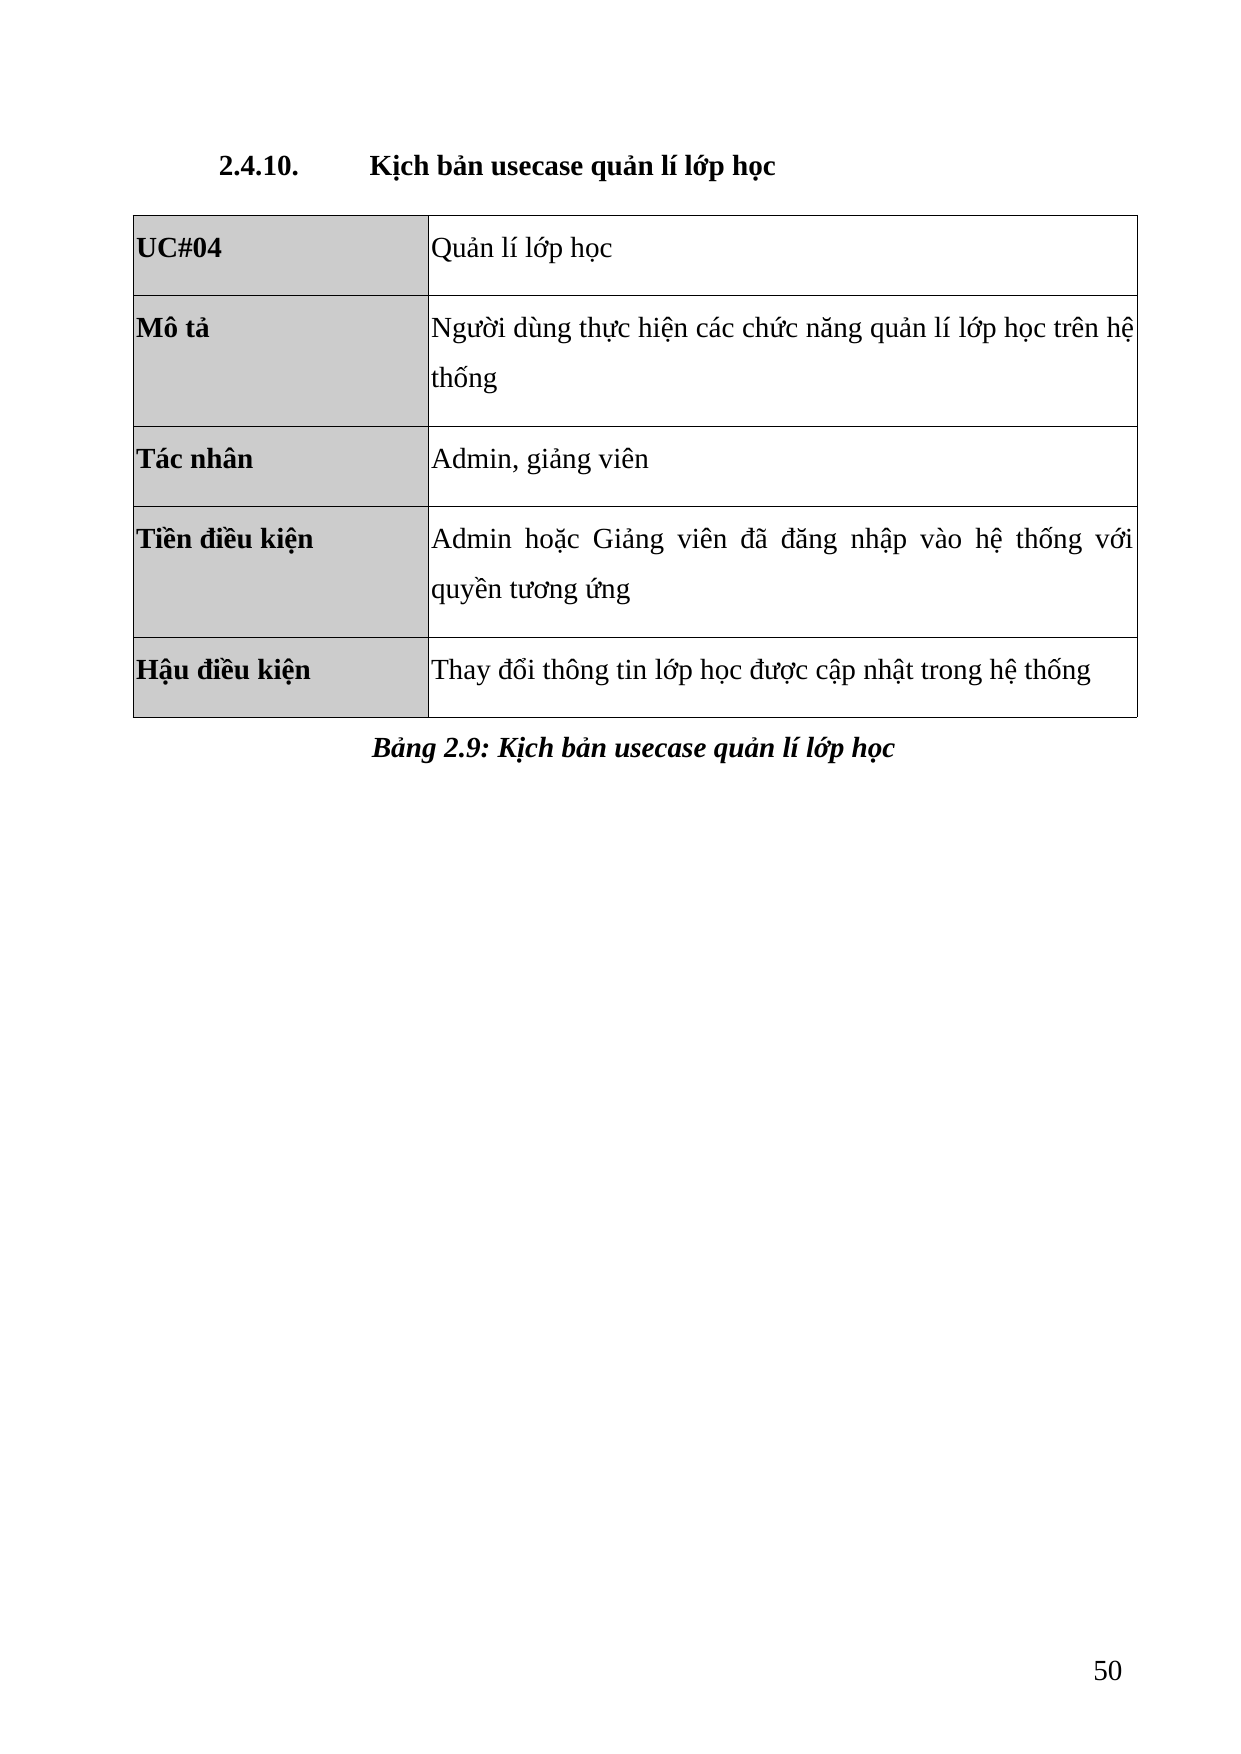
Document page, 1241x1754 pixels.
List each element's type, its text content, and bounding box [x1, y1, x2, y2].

subtitle Kịch bản usecase quản lí lớp học [218, 148, 1122, 181]
table_header UC#04 [134, 216, 428, 295]
table_cell Người dùng thực hiện các chức năng quản lí lớp học trên hệ thống [429, 296, 1137, 426]
table_cell Admin, giảng viên [429, 427, 1137, 506]
table_cell Mô tả [134, 296, 428, 426]
table_cell Tiền điều kiện [134, 507, 428, 637]
table_cell Admin hoặc Giảng viên đã đăng nhập vào hệ thống với quyền tương ứng [429, 507, 1137, 637]
table_cell Hậu điều kiện [134, 638, 428, 717]
table_cell Tác nhân [134, 427, 428, 506]
table_cell Thay đổi thông tin lớp học được cập nhật trong hệ thống [429, 638, 1137, 717]
table_header Quản lí lớp học [429, 216, 1137, 295]
